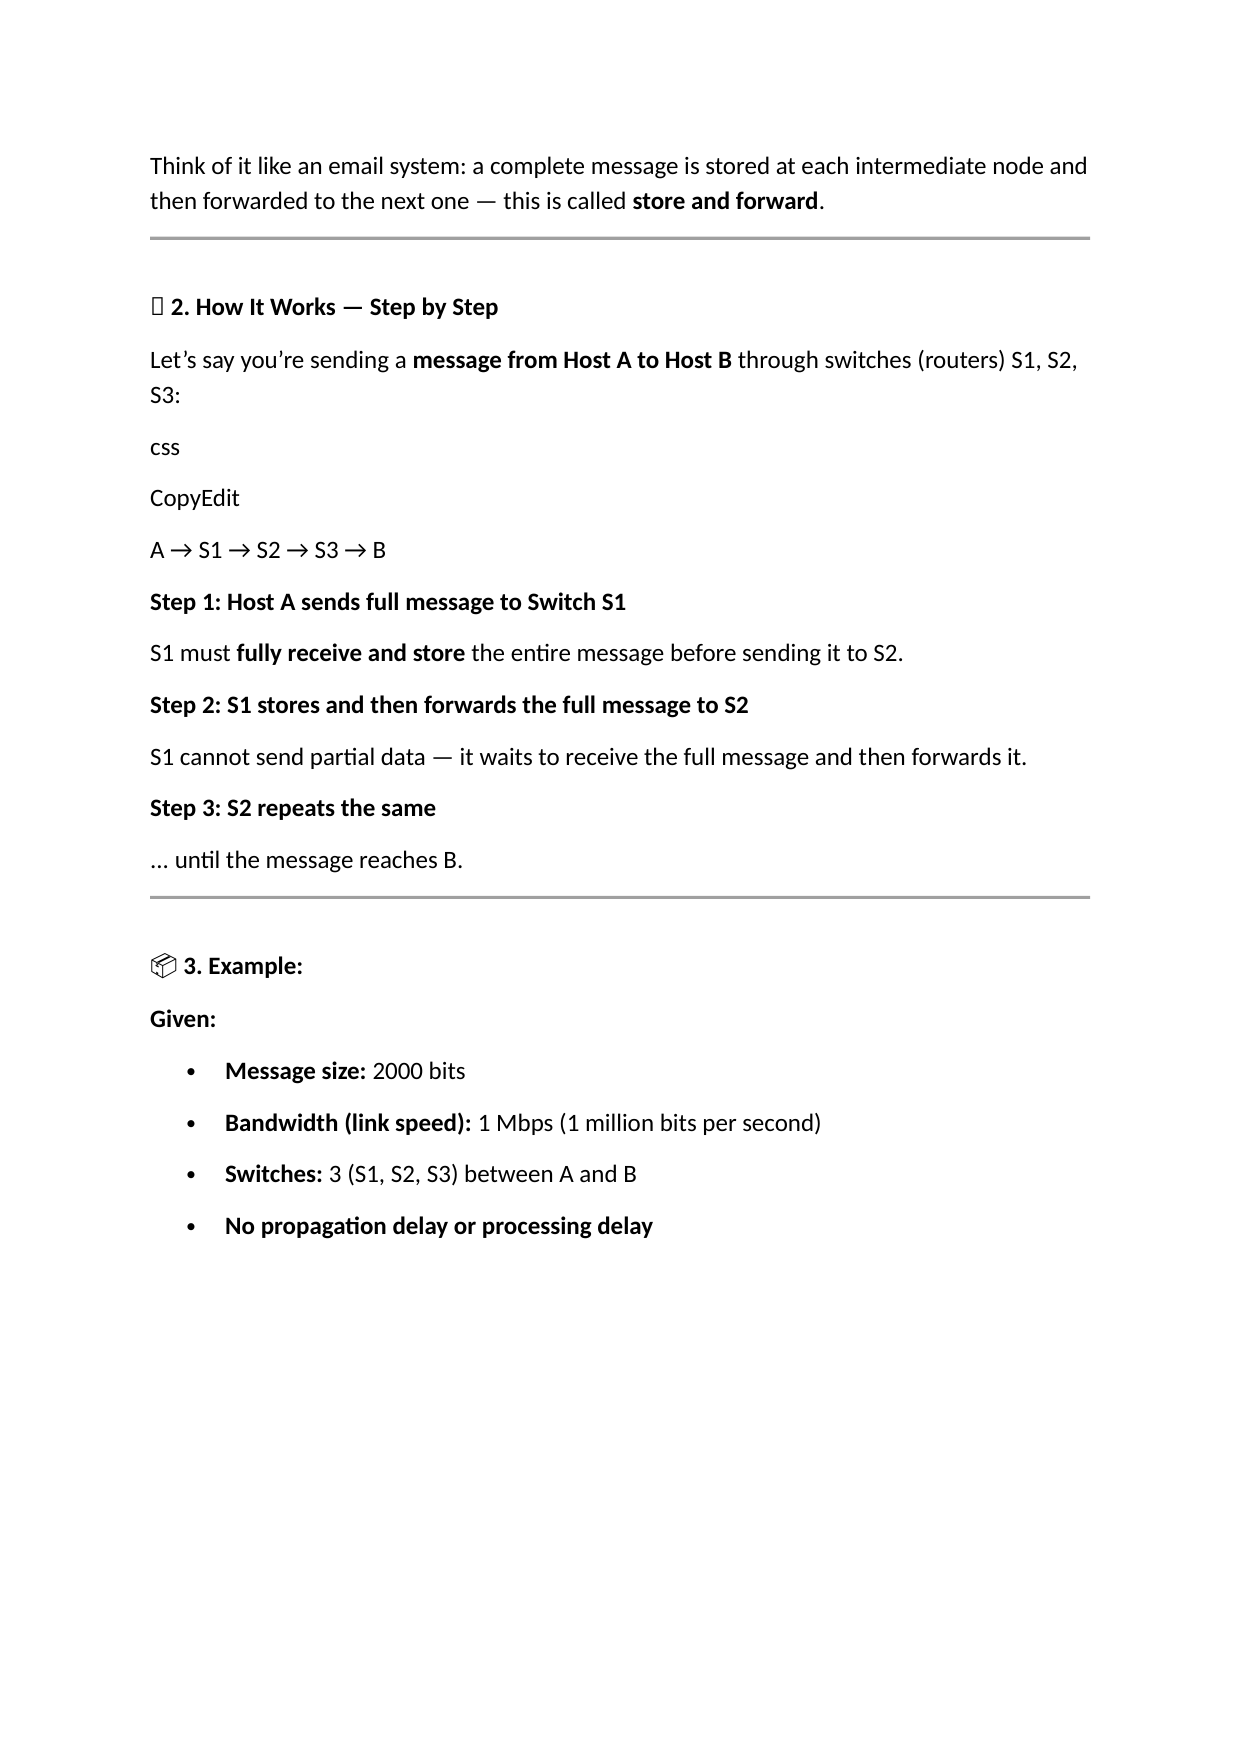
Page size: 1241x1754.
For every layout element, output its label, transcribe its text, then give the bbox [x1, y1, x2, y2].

text Step 1: Host A sends full message to Switch S1 [150, 586, 1090, 616]
text 🔧 2. How It Works — Step by Step [150, 288, 1090, 322]
text CopyEdit [150, 482, 1090, 513]
text Think of it like an email system: a complete message is stored at each intermediate node and then forwarded to the next one — this is called store and forward. [150, 150, 1090, 216]
list Switches: 3 (S1, S2, S3) between A and B [187, 1158, 1090, 1189]
list No propagation delay or processing delay [187, 1210, 1090, 1241]
text 📦 3. Example: [150, 947, 1090, 982]
text ... until the message reaches B. [150, 844, 1090, 875]
list Message size: 2000 bits [187, 1055, 1090, 1086]
text css [150, 431, 1090, 461]
text Step 2: S1 stores and then forwards the full message to S2 [150, 689, 1090, 720]
text Let’s say you’re sending a message from Host A to Host B through switches (routers) S1, S2, S3: [150, 344, 1090, 410]
text A → S1 → S2 → S3 → B [150, 534, 1090, 565]
text Given: [150, 1003, 1090, 1034]
text Step 3: S2 repeats the same [150, 792, 1090, 823]
list Bandwidth (link speed): 1 Mbps (1 million bits per second) [187, 1107, 1090, 1137]
text S1 cannot send partial data — it waits to receive the full message and then forwards it. [150, 741, 1090, 771]
text S1 must fully receive and store the entire message before sending it to S2. [150, 637, 1090, 668]
